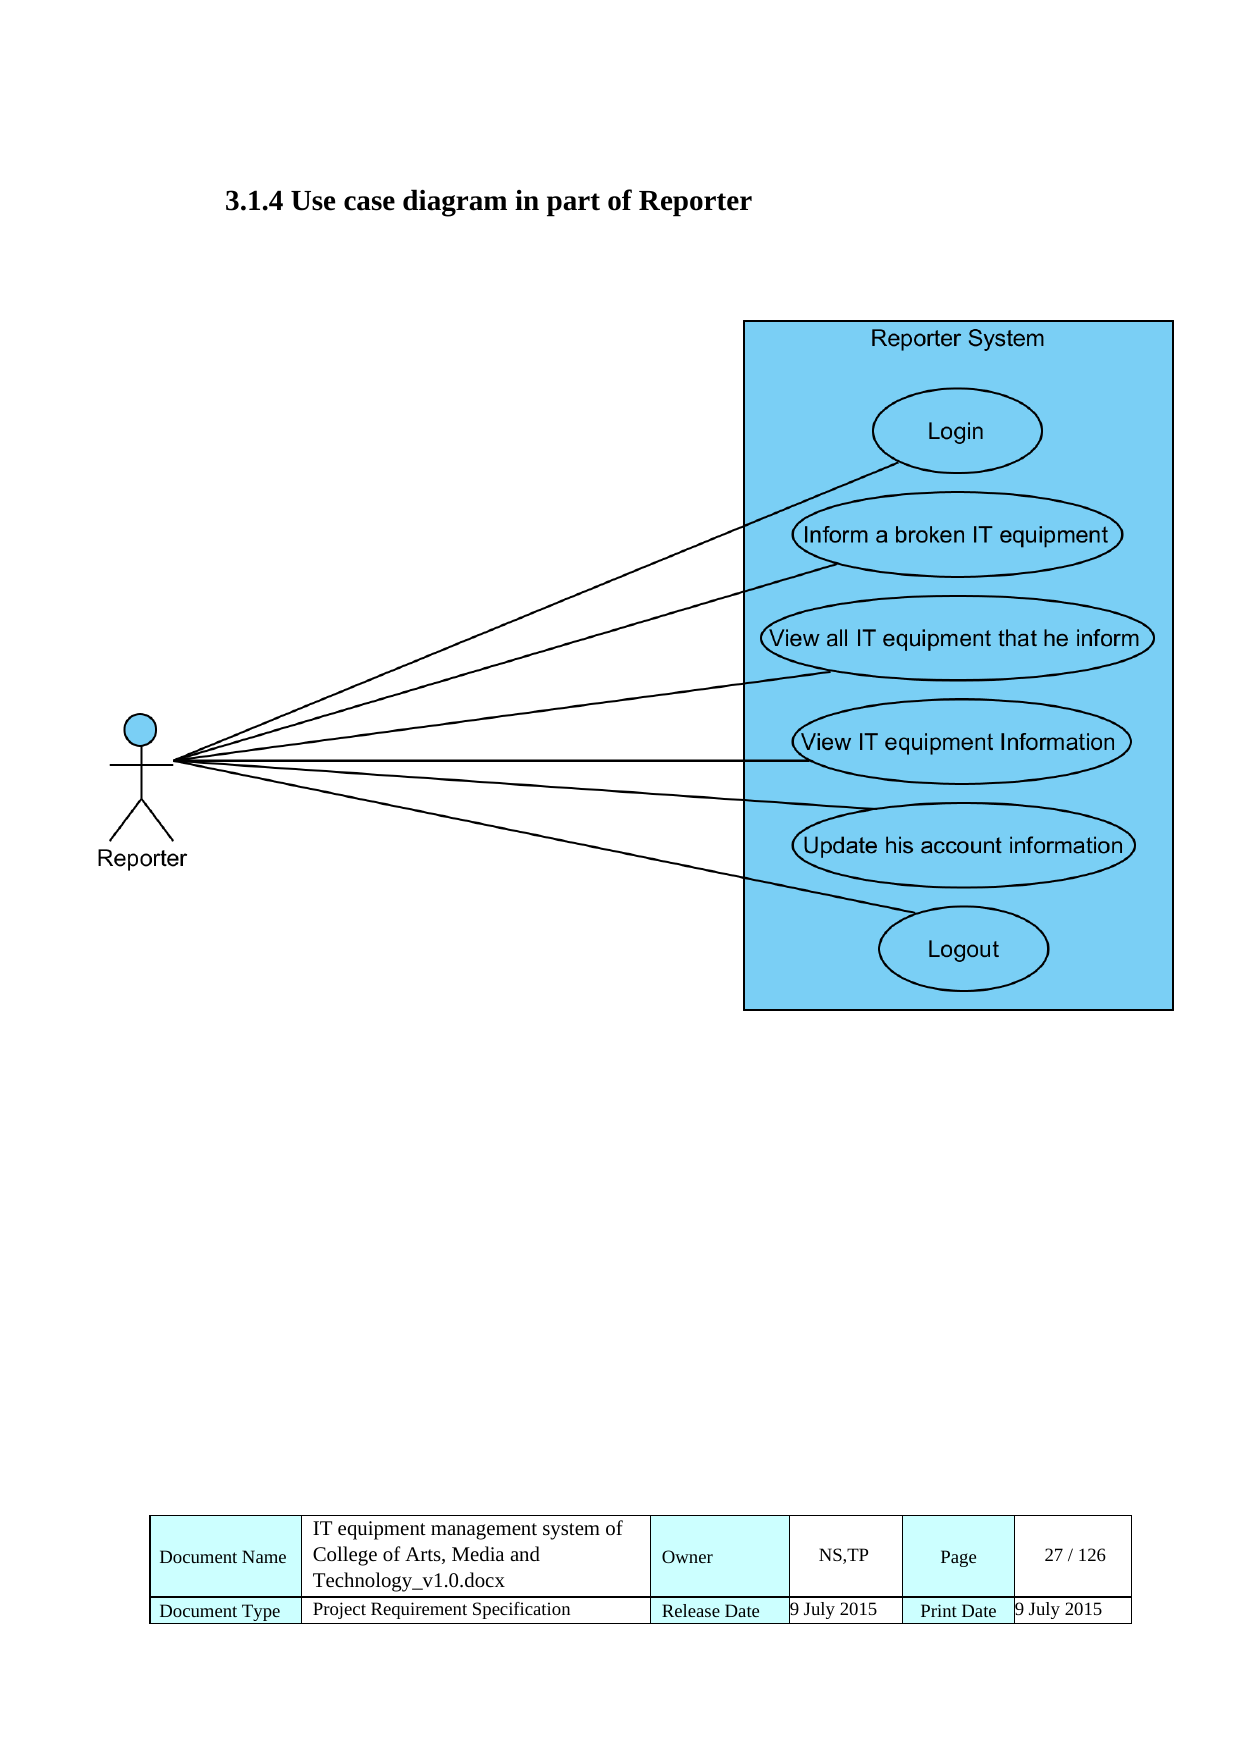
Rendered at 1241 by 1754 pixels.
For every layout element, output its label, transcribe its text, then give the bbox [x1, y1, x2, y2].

text 3.1.4 Use case diagram in part of Reporter [150, 183, 1090, 217]
picture [71, 316, 1183, 1020]
